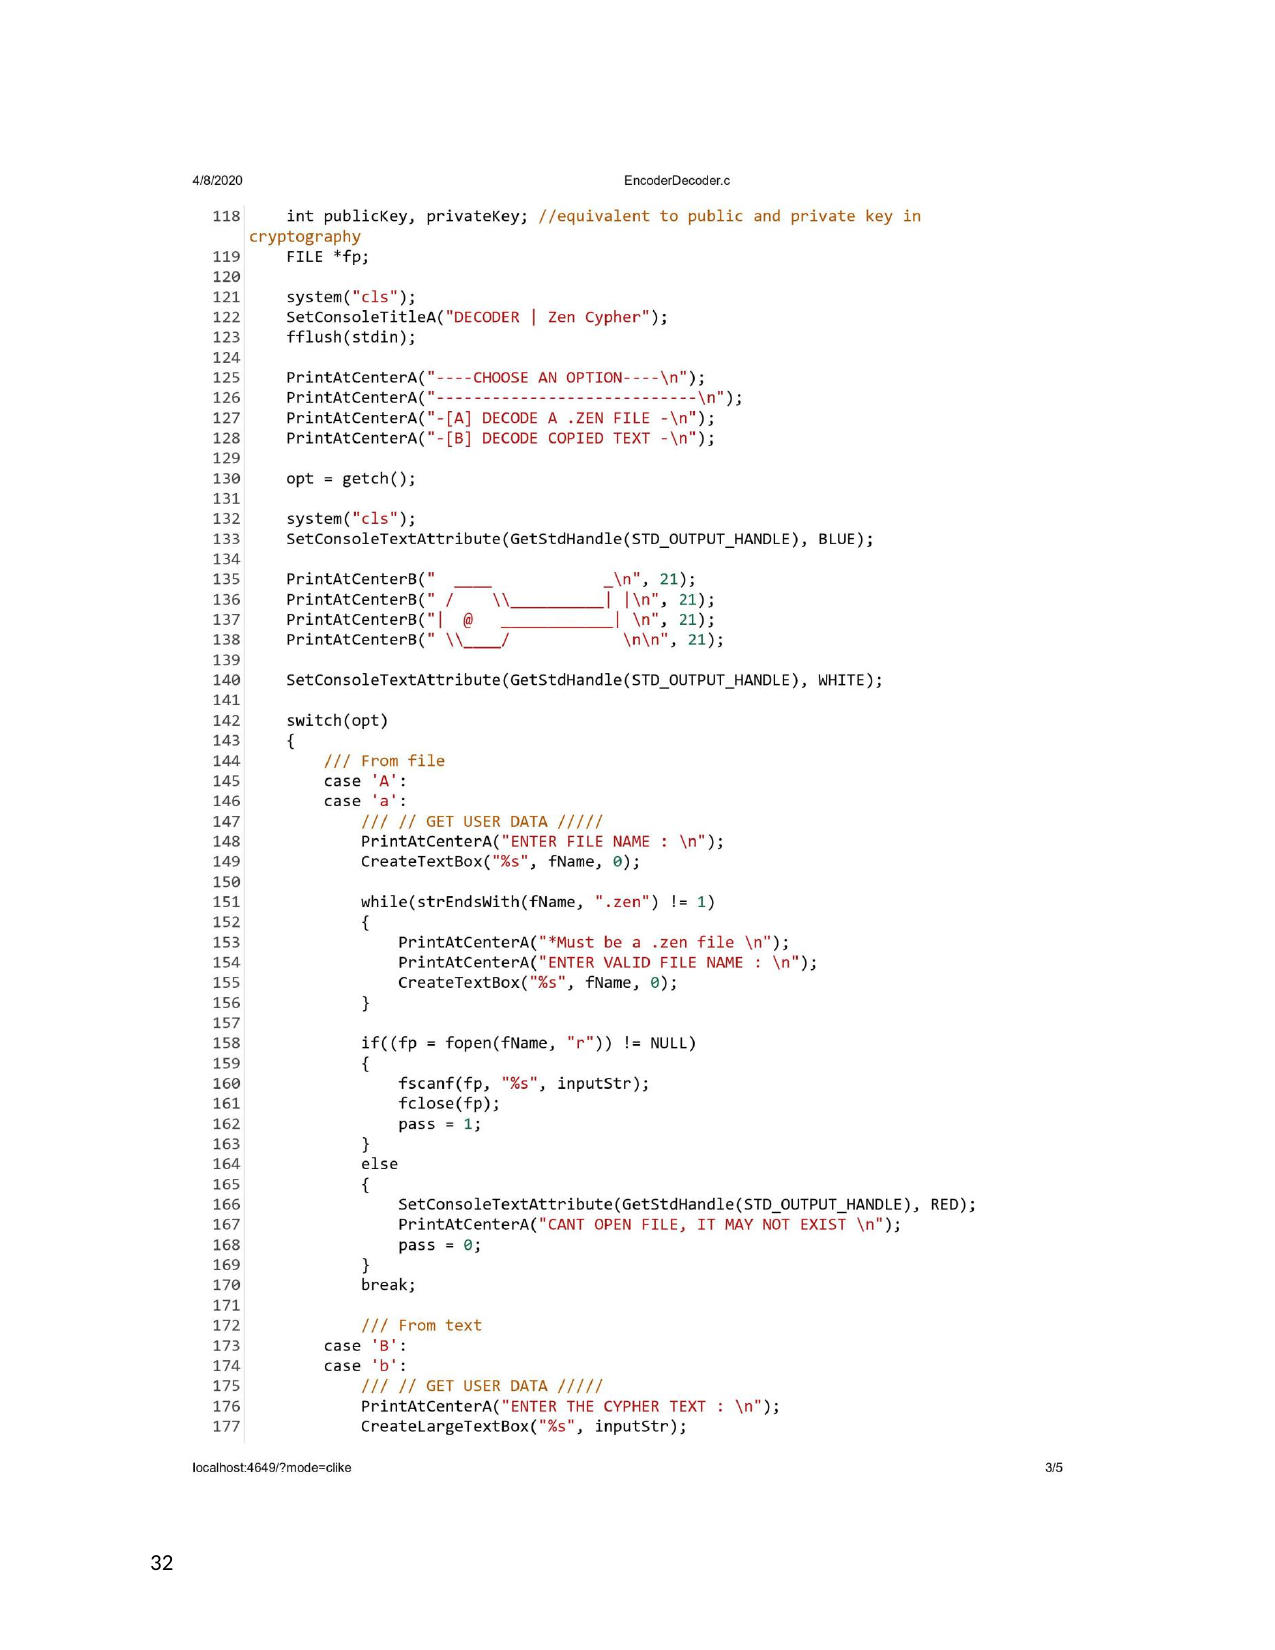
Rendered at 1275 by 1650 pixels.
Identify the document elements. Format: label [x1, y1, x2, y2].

picture [150, 150, 1105, 1499]
